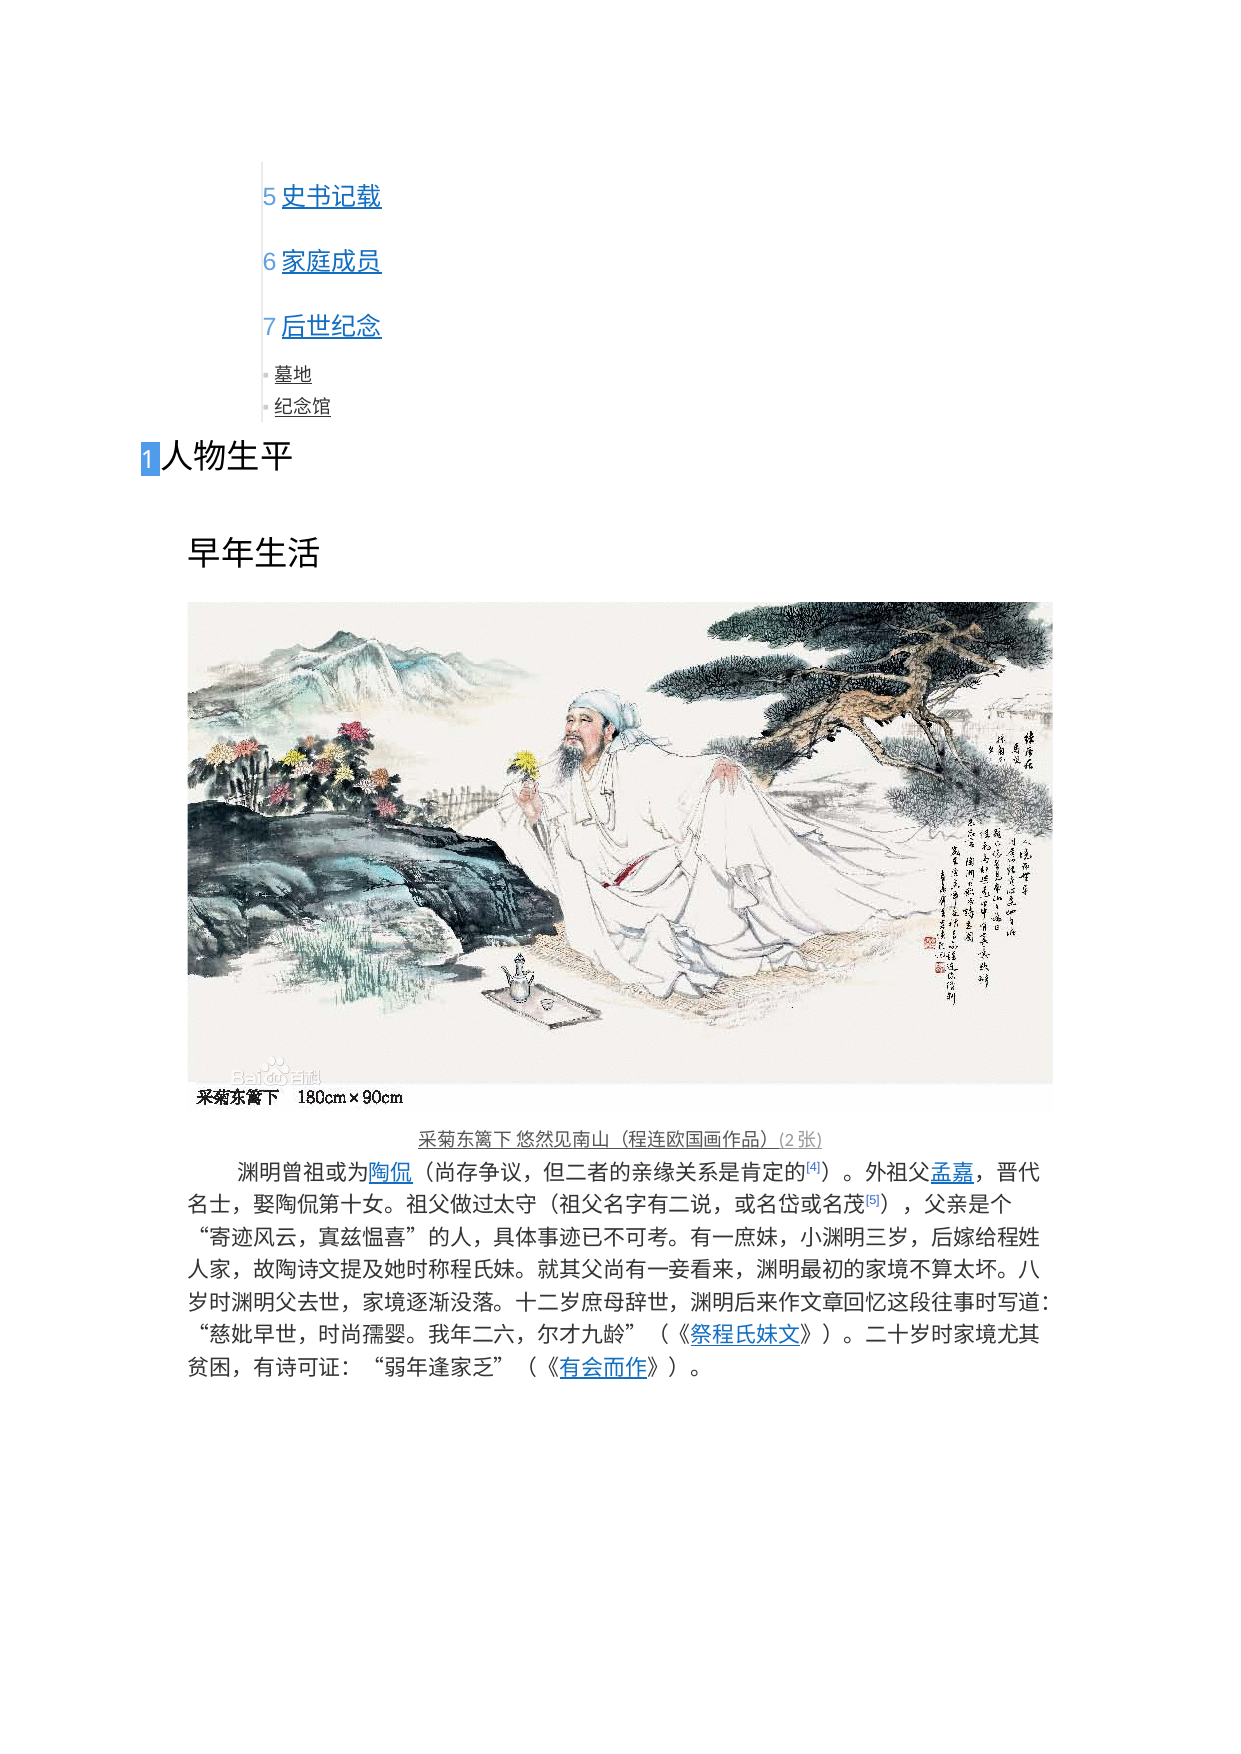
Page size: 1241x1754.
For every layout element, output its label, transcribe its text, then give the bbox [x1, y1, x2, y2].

subtitle 1人物生平 [141, 422, 1053, 487]
picture [187, 602, 1053, 1111]
text 6家庭成员 [263, 227, 1053, 292]
text 7后世纪念 [263, 292, 1053, 357]
text 渊明曾祖或为陶侃（尚存争议，但二者的亲缘关系是肯定的[4] ）。外祖父孟嘉，晋代名士，娶陶侃第十女。祖父做过太守（祖父名字有二说，或名岱或名茂[5] ），父亲是个“寄迹风云，寘兹愠喜”的人，具体事迹已不可考。有一庶妹，小渊明三岁，后嫁给程姓人家，故陶诗文提及她时称程氏妹。就其父尚有一妾看来，渊明最初的家境不算太坏。八岁时渊明父去世，家境逐渐没落。十二岁庶母辞世，渊明后来作文章回忆这段往事时写道：“慈妣早世，时尚孺婴。我年二六，尔才九龄”（《祭程氏妹文》）。二十岁时家境尤其贫困，有诗可证：“弱年逢家乏”（《有会而作》）。 [187, 1154, 1053, 1382]
text 采菊东篱下 悠然见南山（程连欧国画作品）(2张) [187, 1122, 1053, 1154]
subtitle 早年生活 [187, 518, 1053, 583]
text 5史书记载 [263, 162, 1053, 227]
text ▪ 墓地 [263, 357, 1053, 389]
text ▪ 纪念馆 [263, 389, 1053, 422]
